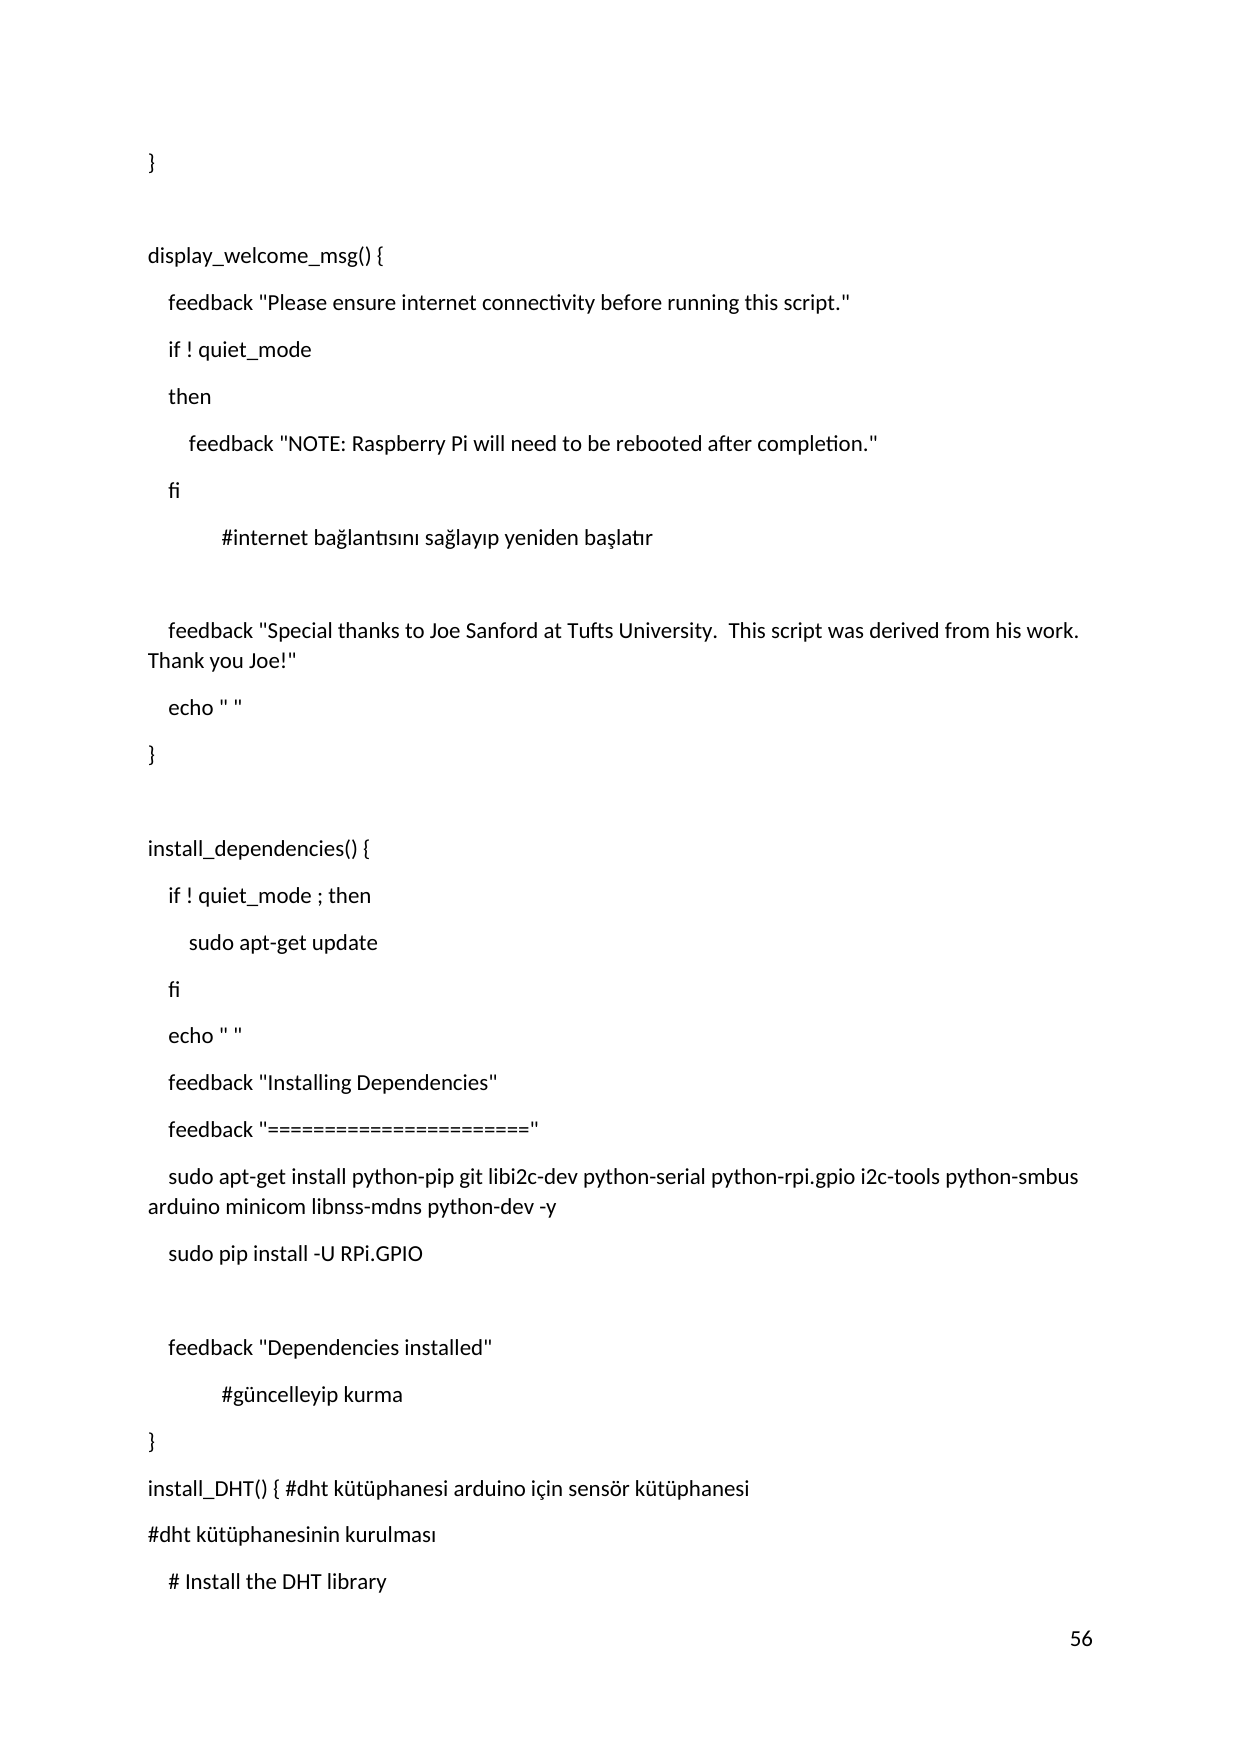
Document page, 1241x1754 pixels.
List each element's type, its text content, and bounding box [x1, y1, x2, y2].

text feedback "Dependencies installed" [148, 1333, 1093, 1361]
text sudo apt-get install python-pip git libi2c-dev python-serial python-rpi.gpio i2c-tools python-smbus arduino minicom libnss-mdns python-dev -y [148, 1162, 1093, 1220]
text feedback "Please ensure internet connectivity before running this script." [148, 288, 1093, 316]
text install_DHT() { #dht kütüphanesi arduino için sensör kütüphanesi [148, 1474, 1093, 1502]
text if ! quiet_mode [148, 335, 1093, 363]
text sudo pip install -U RPi.GPIO [148, 1239, 1093, 1267]
text } [148, 1427, 1093, 1455]
text feedback "Installing Dependencies" [148, 1068, 1093, 1096]
text then [148, 382, 1093, 410]
text } [148, 148, 1093, 176]
text #internet bağlantısını sağlayıp yeniden başlatır [148, 523, 1093, 551]
text echo " " [148, 693, 1093, 721]
text feedback "Special thanks to Joe Sanford at Tufts University. This script was derived from his work. Thank you Joe!" [148, 616, 1093, 674]
text feedback "NOTE: Raspberry Pi will need to be rebooted after completion." [148, 429, 1093, 457]
text feedback "=======================" [148, 1115, 1093, 1143]
text fi [148, 476, 1093, 504]
text fi [148, 975, 1093, 1003]
text if ! quiet_mode ; then [148, 881, 1093, 909]
text display_welcome_msg() { [148, 241, 1093, 269]
text #dht kütüphanesinin kurulması [148, 1521, 1093, 1548]
text echo " " [148, 1022, 1093, 1049]
text } [148, 740, 1093, 768]
text # Install the DHT library [148, 1567, 1093, 1595]
text install_dependencies() { [148, 834, 1093, 862]
text #güncelleyip kurma [148, 1380, 1093, 1408]
text sudo apt-get update [148, 928, 1093, 956]
